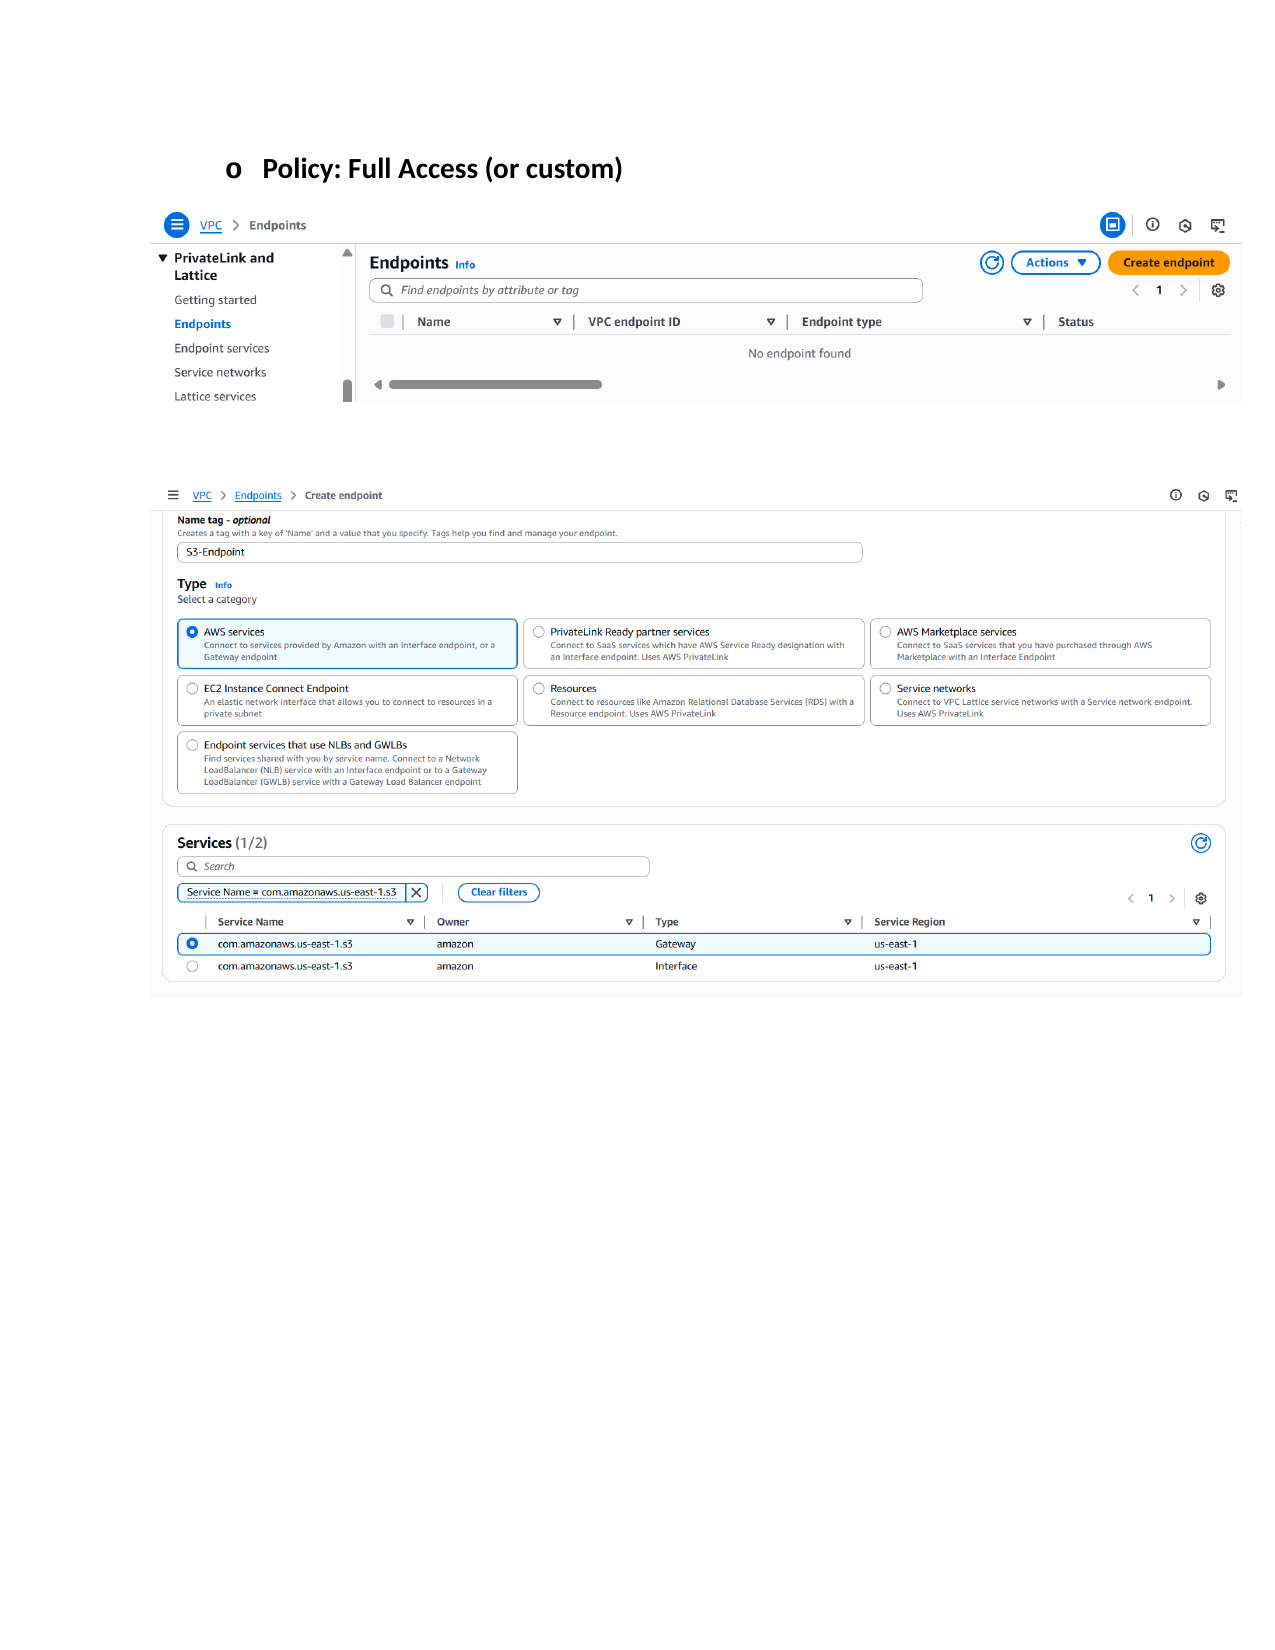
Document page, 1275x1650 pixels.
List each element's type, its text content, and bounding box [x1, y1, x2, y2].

list Policy: Full Access (or custom) [225, 150, 1125, 187]
picture [150, 480, 1241, 998]
picture [150, 209, 1243, 402]
